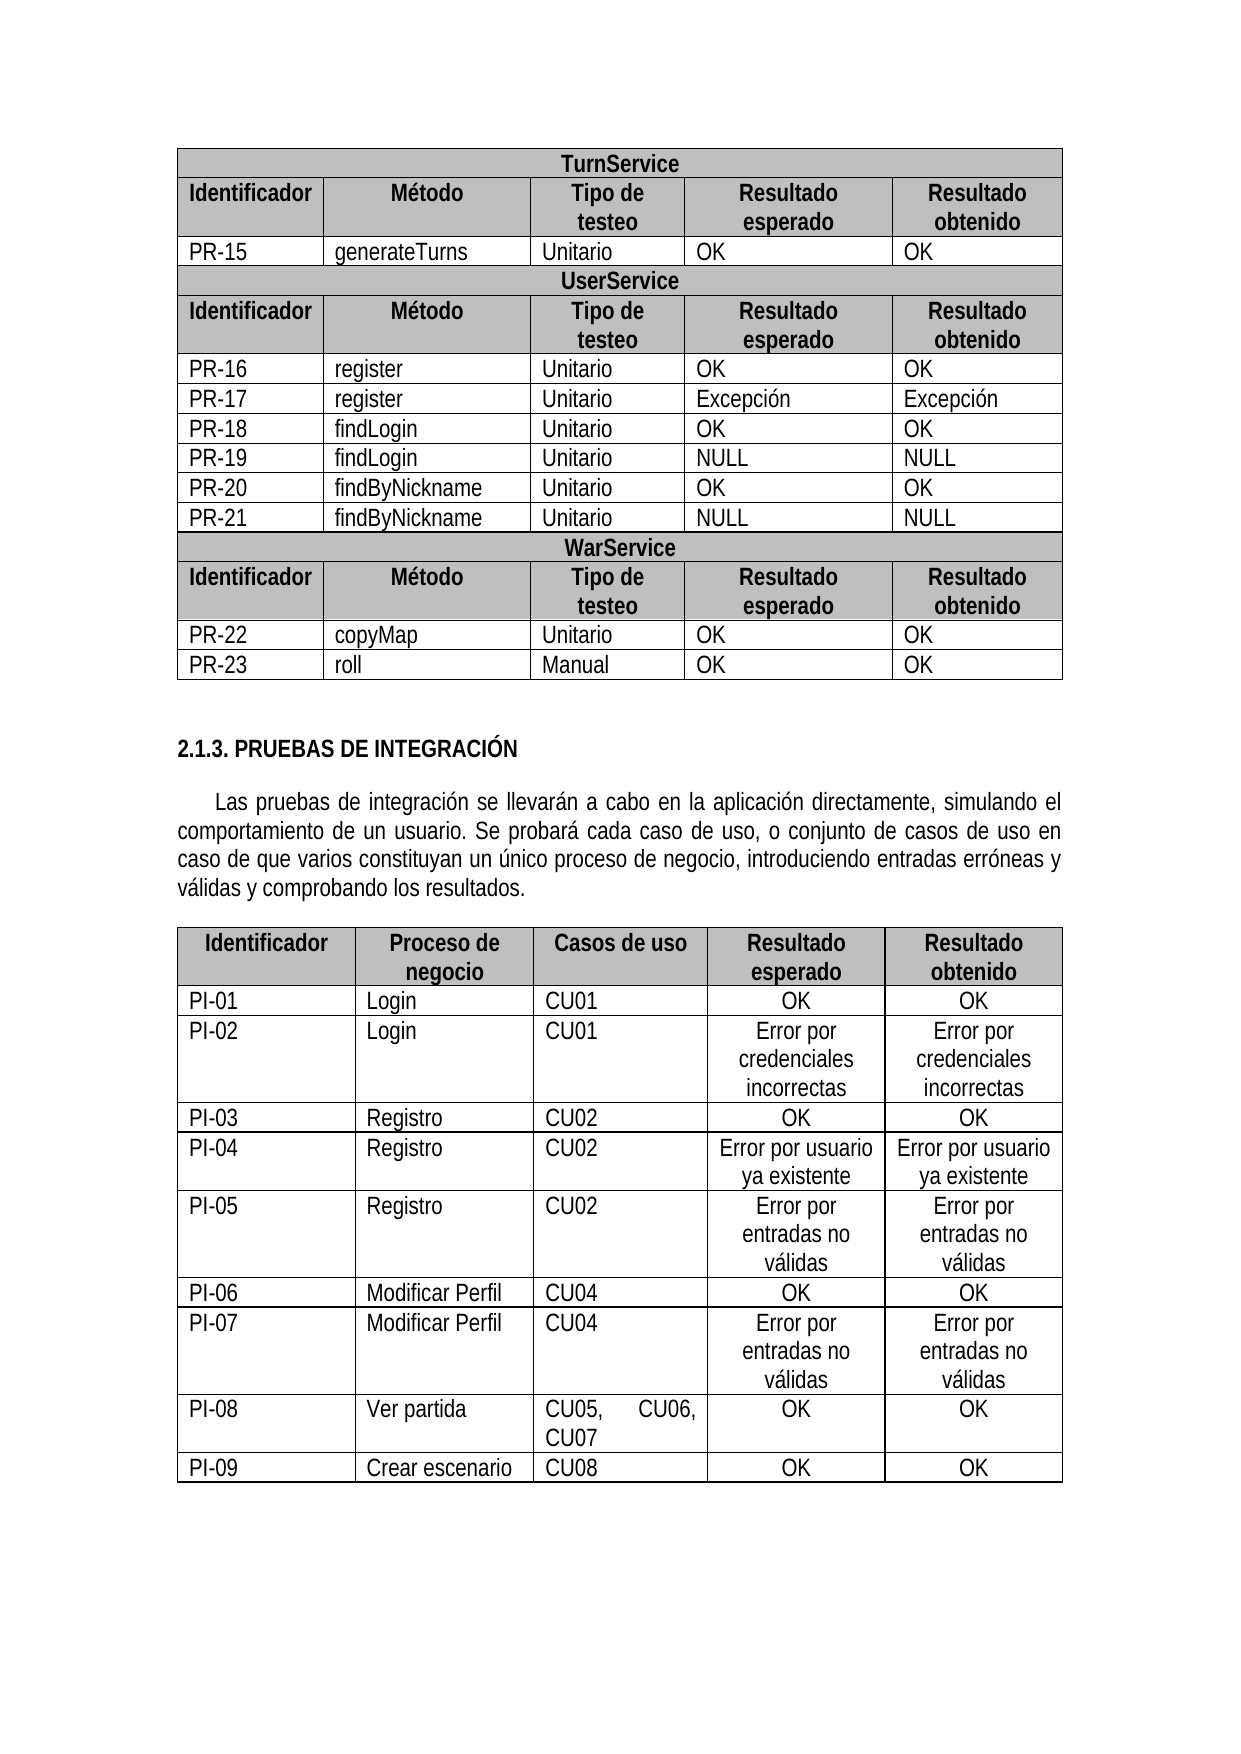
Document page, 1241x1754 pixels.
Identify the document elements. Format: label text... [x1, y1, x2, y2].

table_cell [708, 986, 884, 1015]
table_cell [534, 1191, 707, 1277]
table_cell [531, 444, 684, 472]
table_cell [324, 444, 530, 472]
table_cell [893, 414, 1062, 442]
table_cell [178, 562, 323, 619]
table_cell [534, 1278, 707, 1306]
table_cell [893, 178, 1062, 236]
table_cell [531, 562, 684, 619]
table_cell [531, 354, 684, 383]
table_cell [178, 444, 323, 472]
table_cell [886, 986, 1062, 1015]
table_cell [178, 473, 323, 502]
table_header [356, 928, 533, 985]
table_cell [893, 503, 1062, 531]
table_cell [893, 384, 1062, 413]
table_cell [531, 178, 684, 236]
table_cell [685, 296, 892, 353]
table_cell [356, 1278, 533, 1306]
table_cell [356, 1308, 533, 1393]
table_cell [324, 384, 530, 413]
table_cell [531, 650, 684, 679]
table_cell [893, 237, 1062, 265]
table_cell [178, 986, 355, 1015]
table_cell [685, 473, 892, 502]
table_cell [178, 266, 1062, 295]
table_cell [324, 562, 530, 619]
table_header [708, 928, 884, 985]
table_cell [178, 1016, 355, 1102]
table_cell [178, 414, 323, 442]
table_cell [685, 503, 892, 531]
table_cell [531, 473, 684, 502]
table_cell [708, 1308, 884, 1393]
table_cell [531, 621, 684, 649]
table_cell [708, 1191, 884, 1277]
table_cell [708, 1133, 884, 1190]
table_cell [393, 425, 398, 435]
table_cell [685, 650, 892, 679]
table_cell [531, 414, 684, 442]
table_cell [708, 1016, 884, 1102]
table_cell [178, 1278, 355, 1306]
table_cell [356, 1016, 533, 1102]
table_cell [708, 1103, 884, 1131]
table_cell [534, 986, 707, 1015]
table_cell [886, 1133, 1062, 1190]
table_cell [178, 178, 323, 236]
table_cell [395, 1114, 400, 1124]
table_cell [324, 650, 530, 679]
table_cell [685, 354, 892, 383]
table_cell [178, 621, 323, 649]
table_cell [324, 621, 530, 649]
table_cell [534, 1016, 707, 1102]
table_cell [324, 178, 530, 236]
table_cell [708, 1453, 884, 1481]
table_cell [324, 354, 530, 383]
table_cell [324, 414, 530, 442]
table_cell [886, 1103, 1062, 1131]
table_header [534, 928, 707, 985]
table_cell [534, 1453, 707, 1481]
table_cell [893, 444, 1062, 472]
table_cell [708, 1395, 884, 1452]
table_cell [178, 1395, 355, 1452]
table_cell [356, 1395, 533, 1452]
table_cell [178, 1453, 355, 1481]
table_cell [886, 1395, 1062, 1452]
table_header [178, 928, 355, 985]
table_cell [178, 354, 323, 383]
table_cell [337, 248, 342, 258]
subtitle PRUEBAS DE INTEGRACIÓN [177, 733, 1063, 762]
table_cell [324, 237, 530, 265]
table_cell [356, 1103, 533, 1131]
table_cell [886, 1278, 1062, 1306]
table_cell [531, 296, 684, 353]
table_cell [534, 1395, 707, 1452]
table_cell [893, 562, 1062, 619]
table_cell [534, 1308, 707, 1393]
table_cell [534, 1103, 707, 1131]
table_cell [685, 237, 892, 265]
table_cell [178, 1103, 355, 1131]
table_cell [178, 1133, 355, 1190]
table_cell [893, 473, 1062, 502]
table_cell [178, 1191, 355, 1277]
text Las pruebas de integración se llevarán a cabo en la aplicación directamente, simulando el comportamiento de un usuario. Se probará cada caso de uso, o conjunto de casos de uso en caso de que varios constituyan un único proceso de negocio, introduciendo entradas erróneas y válidas y comprobando los resultados. [177, 787, 1063, 902]
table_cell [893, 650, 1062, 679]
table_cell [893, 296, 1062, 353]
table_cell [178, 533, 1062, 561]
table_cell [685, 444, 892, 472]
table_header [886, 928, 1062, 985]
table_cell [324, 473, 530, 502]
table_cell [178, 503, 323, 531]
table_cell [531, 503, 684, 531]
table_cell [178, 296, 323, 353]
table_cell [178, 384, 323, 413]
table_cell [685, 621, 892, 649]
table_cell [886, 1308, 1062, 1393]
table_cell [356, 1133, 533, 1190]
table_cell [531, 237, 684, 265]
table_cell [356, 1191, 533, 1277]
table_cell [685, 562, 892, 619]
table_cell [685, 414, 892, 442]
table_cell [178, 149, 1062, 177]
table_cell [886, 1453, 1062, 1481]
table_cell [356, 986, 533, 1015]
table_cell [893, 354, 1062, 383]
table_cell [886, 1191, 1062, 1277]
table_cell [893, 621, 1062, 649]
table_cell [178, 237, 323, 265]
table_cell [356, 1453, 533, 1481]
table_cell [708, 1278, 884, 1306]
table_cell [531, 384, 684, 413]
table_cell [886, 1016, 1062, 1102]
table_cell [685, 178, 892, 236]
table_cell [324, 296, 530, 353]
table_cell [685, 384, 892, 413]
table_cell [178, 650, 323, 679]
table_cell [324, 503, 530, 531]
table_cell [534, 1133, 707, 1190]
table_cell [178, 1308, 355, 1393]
